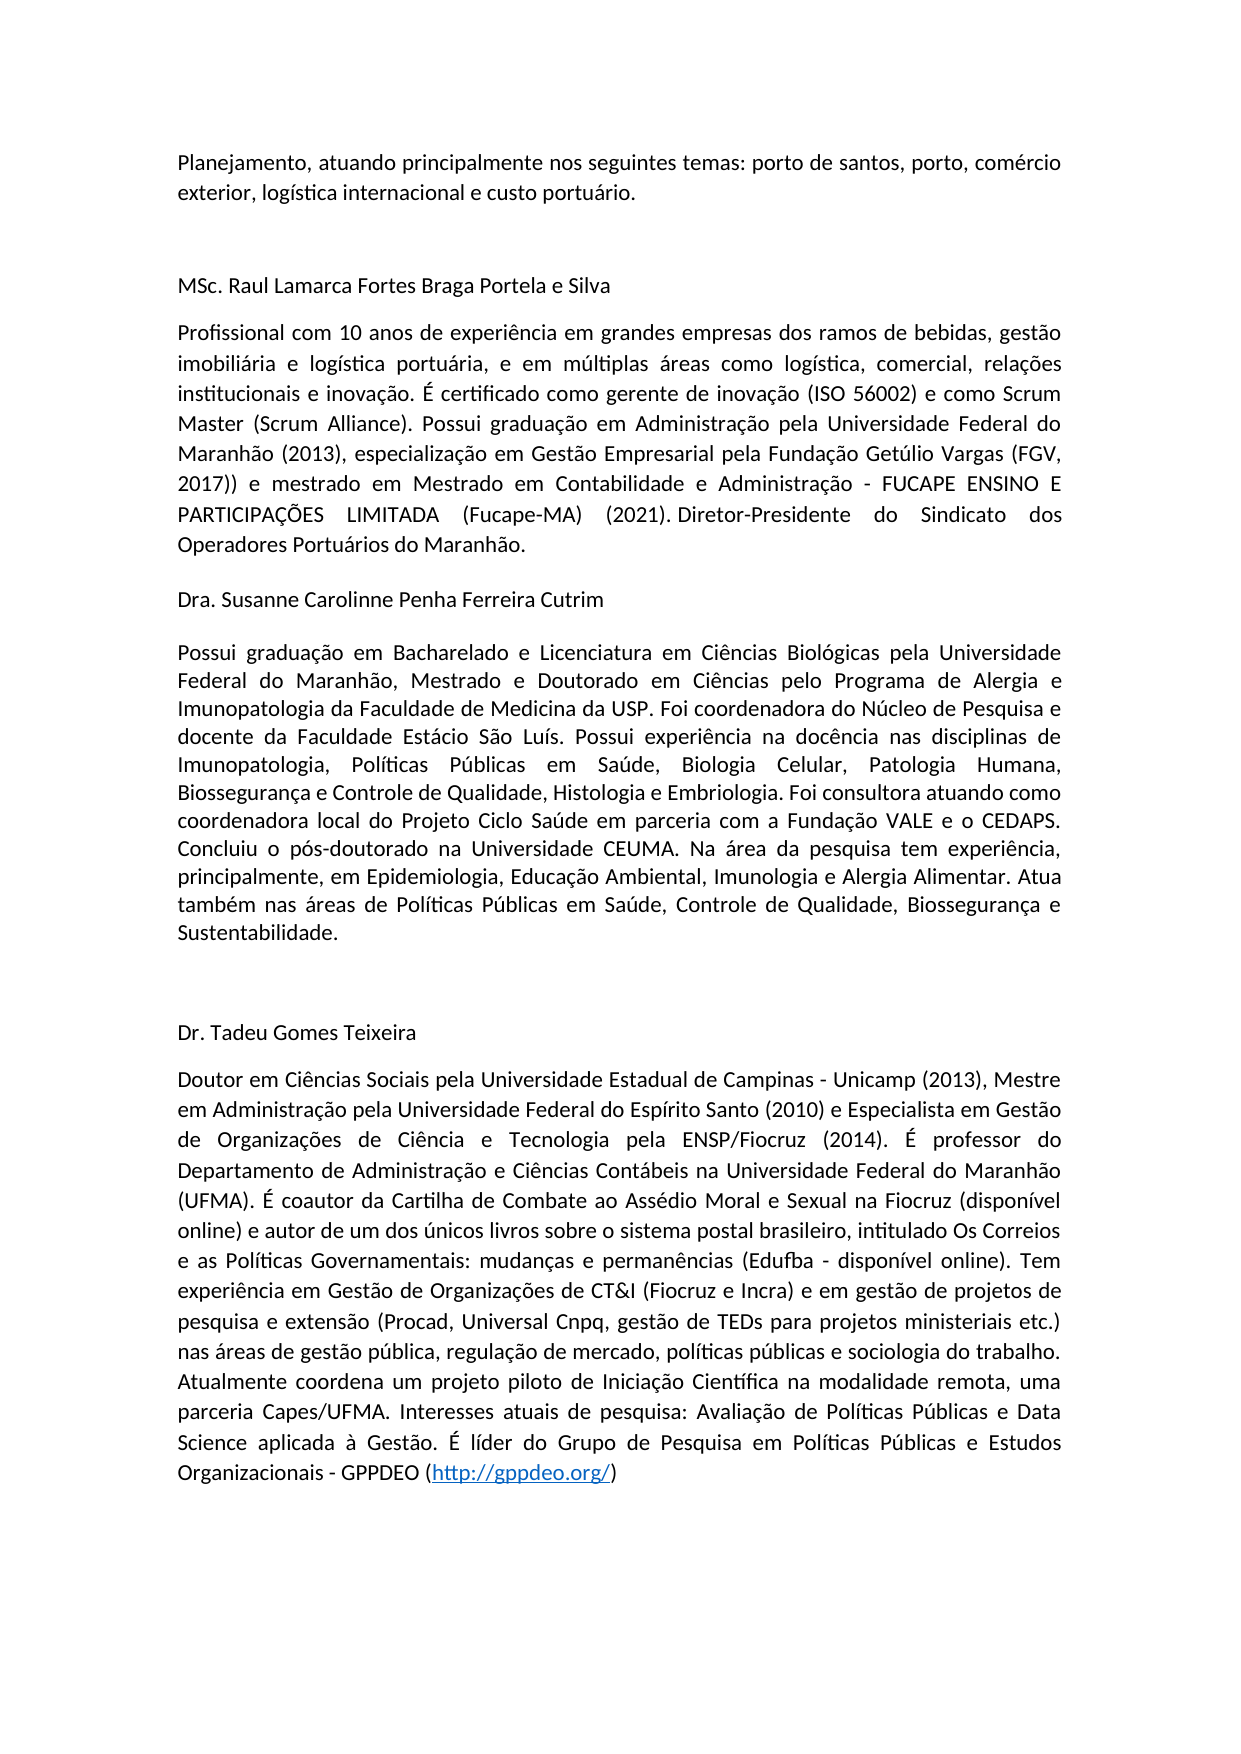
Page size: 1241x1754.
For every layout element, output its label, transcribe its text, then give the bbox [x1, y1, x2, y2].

text Doutor em Ciências Sociais pela Universidade Estadual de Campinas - Unicamp (2013), Mestre em Administração pela Universidade Federal do Espírito Santo (2010) e Especialista em Gestão de Organizações de Ciência e Tecnologia pela ENSP/Fiocruz (2014). É professor do Departamento de Administração e Ciências Contábeis na Universidade Federal do Maranhão (UFMA). É coautor da Cartilha de Combate ao Assédio Moral e Sexual na Fiocruz (disponível online) e autor de um dos únicos livros sobre o sistema postal brasileiro, intitulado Os Correios e as Políticas Governamentais: mudanças e permanências (Edufba - disponível online). Tem experiência em Gestão de Organizações de CT&I (Fiocruz e Incra) e em gestão de projetos de pesquisa e extensão (Procad, Universal Cnpq, gestão de TEDs para projetos ministeriais etc.) nas áreas de gestão pública, regulação de mercado, políticas públicas e sociologia do trabalho. Atualmente coordena um projeto piloto de Iniciação Científica na modalidade remota, uma parceria Capes/UFMA. Interesses atuais de pesquisa: Avaliação de Políticas Públicas e Data Science aplicada à Gestão. É líder do Grupo de Pesquisa em Políticas Públicas e Estudos Organizacionais - GPPDEO (http://gppdeo.org/) [177, 1065, 1063, 1486]
text Dr. Tadeu Gomes Teixeira [177, 1018, 1063, 1046]
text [177, 148, 1063, 206]
text MSc. Raul Lamarca Fortes Braga Portela e Silva [177, 272, 1063, 299]
text Possui graduação em Bacharelado e Licenciatura em Ciências Biológicas pela Universidade Federal do Maranhão, Mestrado e Doutorado em Ciências pelo Programa de Alergia e Imunopatologia da Faculdade de Medicina da USP. Foi coordenadora do Núcleo de Pesquisa e docente da Faculdade Estácio São Luís. Possui experiência na docência nas disciplinas de Imunopatologia, Políticas Públicas em Saúde, Biologia Celular, Patologia Humana, Biossegurança e Controle de Qualidade, Histologia e Embriologia. Foi consultora atuando como coordenadora local do Projeto Ciclo Saúde em parceria com a Fundação VALE e o CEDAPS. Concluiu o pós-doutorado na Universidade CEUMA. Na área da pesquisa tem experiência, principalmente, em Epidemiologia, Educação Ambiental, Imunologia e Alergia Alimentar. Atua também nas áreas de Políticas Públicas em Saúde, Controle de Qualidade, Biossegurança e Sustentabilidade. [177, 638, 1063, 946]
text Dra. Susanne Carolinne Penha Ferreira Cutrim [177, 585, 1063, 613]
text Profissional com 10 anos de experiência em grandes empresas dos ramos de bebidas, gestão imobiliária e logística portuária, e em múltiplas áreas como logística, comercial, relações institucionais e inovação. É certificado como gerente de inovação (ISO 56002) e como Scrum Master (Scrum Alliance). Possui graduação em Administração pela Universidade Federal do Maranhão (2013), especialização em Gestão Empresarial pela Fundação Getúlio Vargas (FGV, 2017)) e mestrado em Mestrado em Contabilidade e Administração - FUCAPE ENSINO E PARTICIPAÇÕES LIMITADA (Fucape-MA) (2021). Diretor-Presidente do Sindicato dos Operadores Portuários do Maranhão. [177, 318, 1063, 558]
